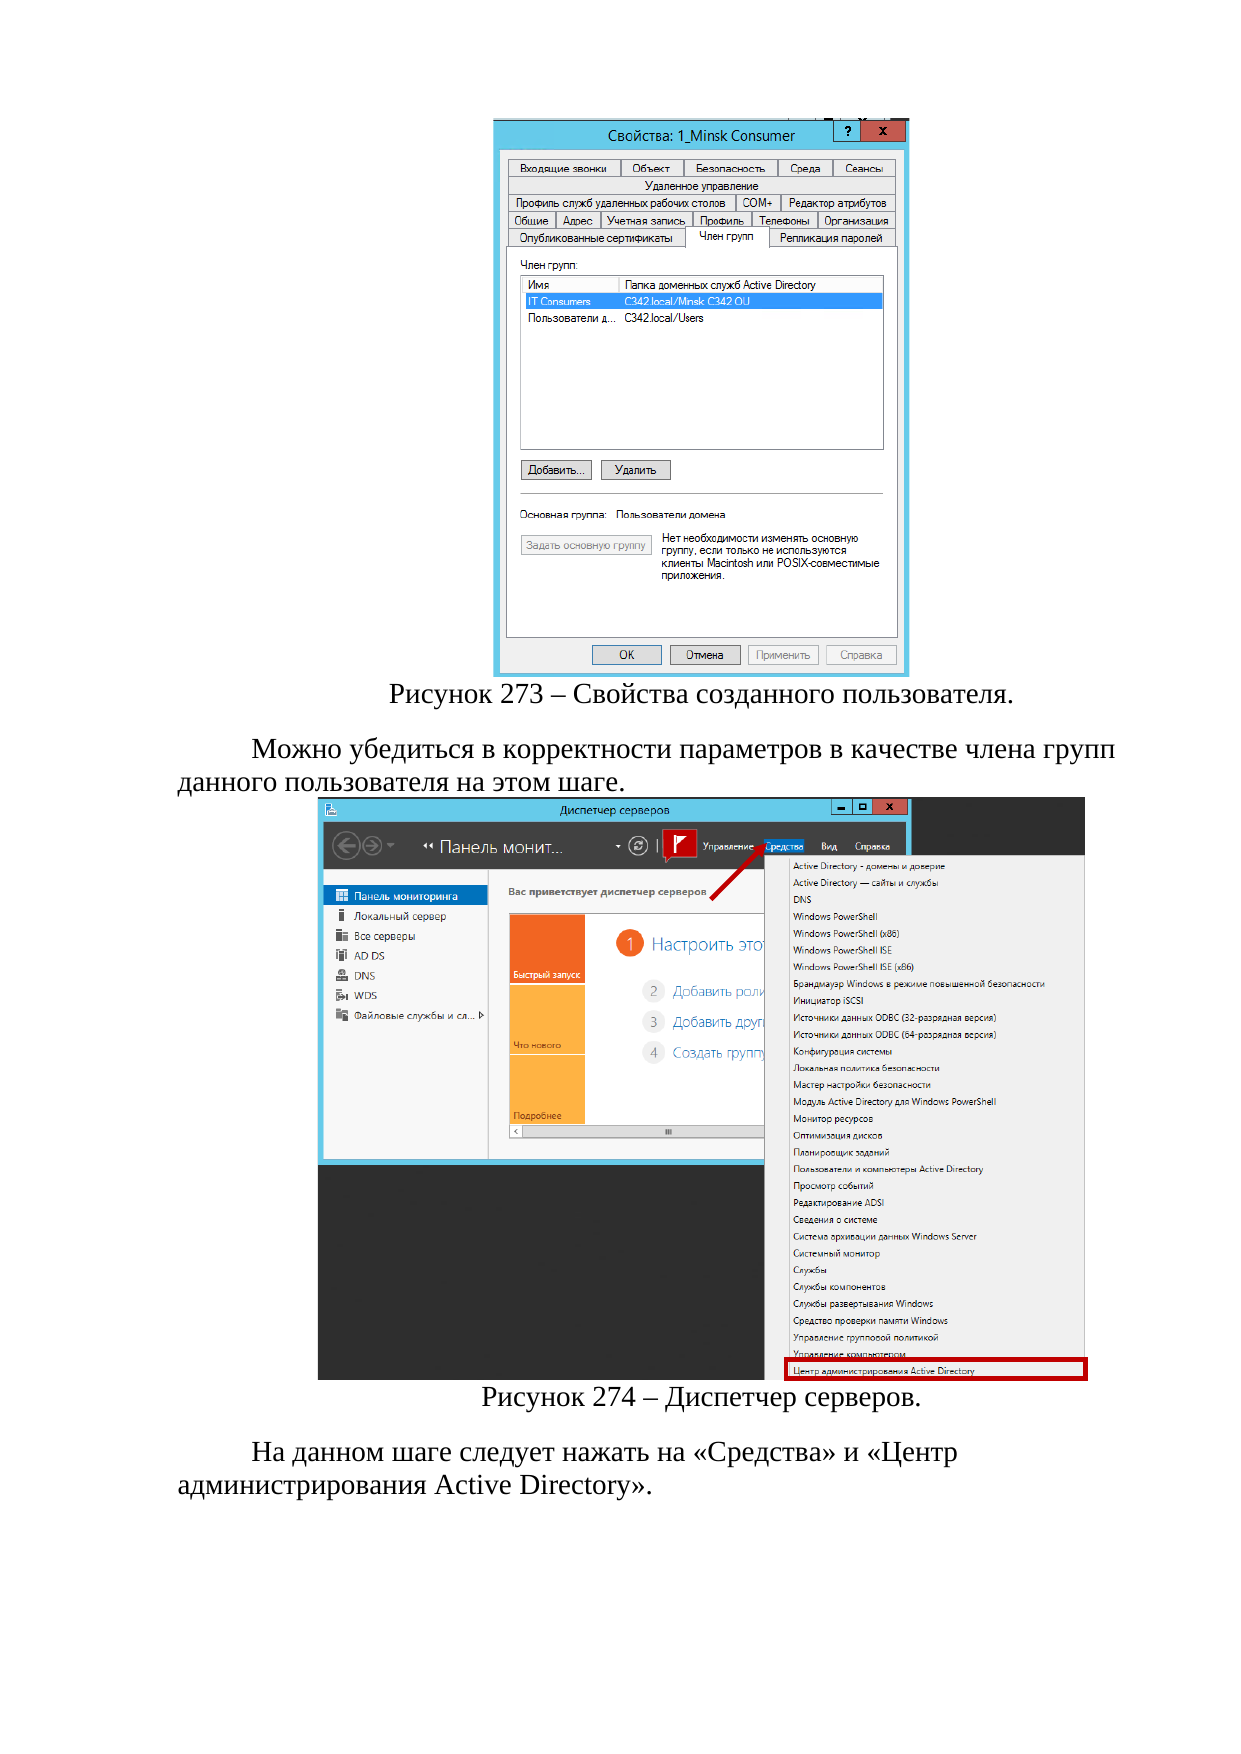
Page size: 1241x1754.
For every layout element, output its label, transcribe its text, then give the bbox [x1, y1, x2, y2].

picture [317, 797, 1085, 1380]
picture [788, 1362, 1083, 1376]
picture [493, 118, 910, 677]
text Можно убедиться в корректности параметров в качестве члена групп данного пользователя на этом шаге. [177, 731, 1152, 798]
text На данном шаге следует нажать на «Средства» и «Центр администрирования Active Directory». [177, 1434, 1152, 1501]
